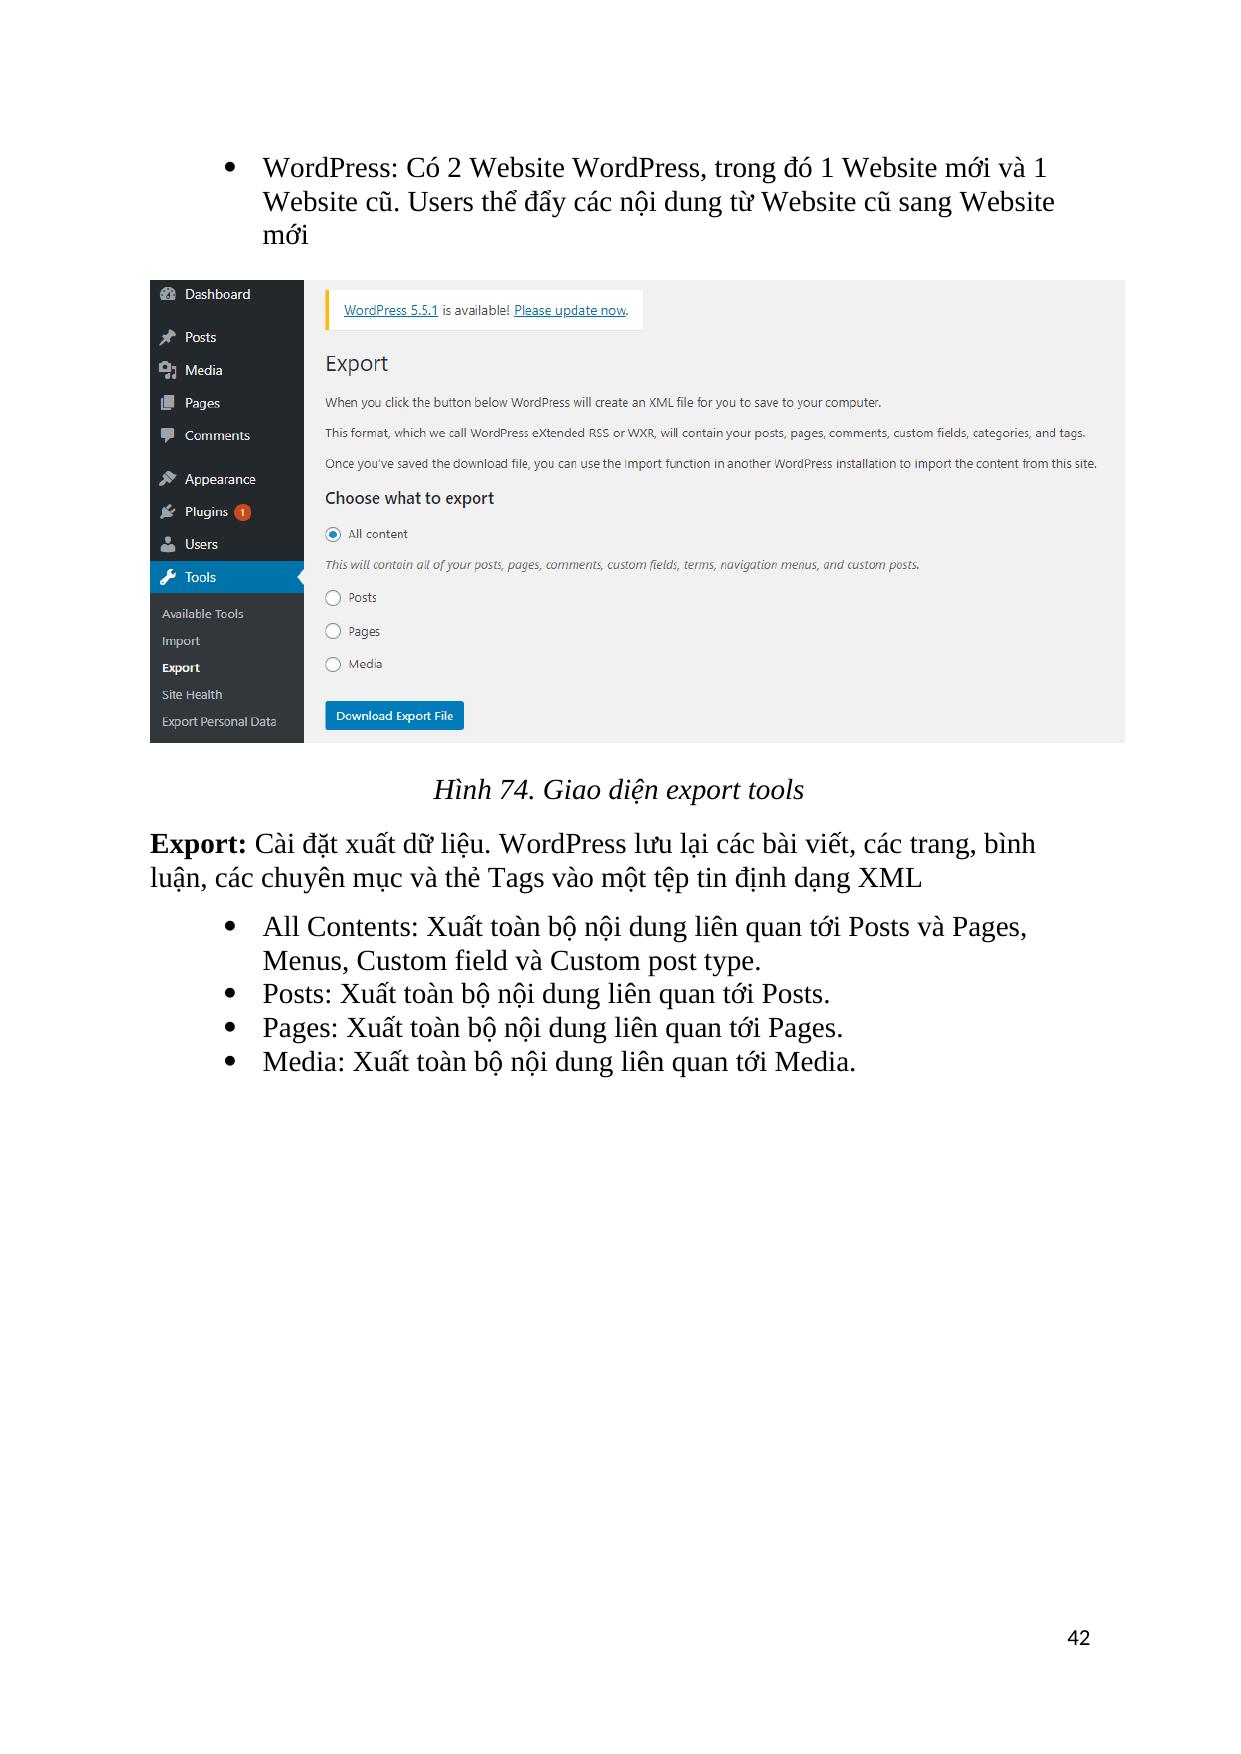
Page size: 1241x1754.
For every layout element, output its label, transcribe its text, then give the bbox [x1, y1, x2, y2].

text Export: Cài đặt xuất dữ liệu. WordPress lưu lại các bài viết, các trang, bình luận, các chuyên mục và thẻ Tags vào một tệp tin định dạng XML [150, 826, 1090, 893]
text Hình 74. Giao diện export tools [150, 772, 1090, 806]
list Pages: Xuất toàn bộ nội dung liên quan tới Pages. [225, 1010, 1090, 1044]
picture [163, 570, 175, 583]
picture [150, 280, 1125, 743]
list Posts: Xuất toàn bộ nội dung liên quan tới Posts. [225, 976, 1090, 1010]
list WordPress: Có 2 Website WordPress, trong đó 1 Website mới và 1 Website cũ. Users thể đẩy các nội dung từ Website cũ sang Website mới [225, 150, 1090, 251]
list All Contents: Xuất toàn bộ nội dung liên quan tới Posts và Pages, Menus, Custom field và Custom post type. [225, 909, 1090, 976]
list Media: Xuất toàn bộ nội dung liên quan tới Media. [225, 1044, 1090, 1077]
